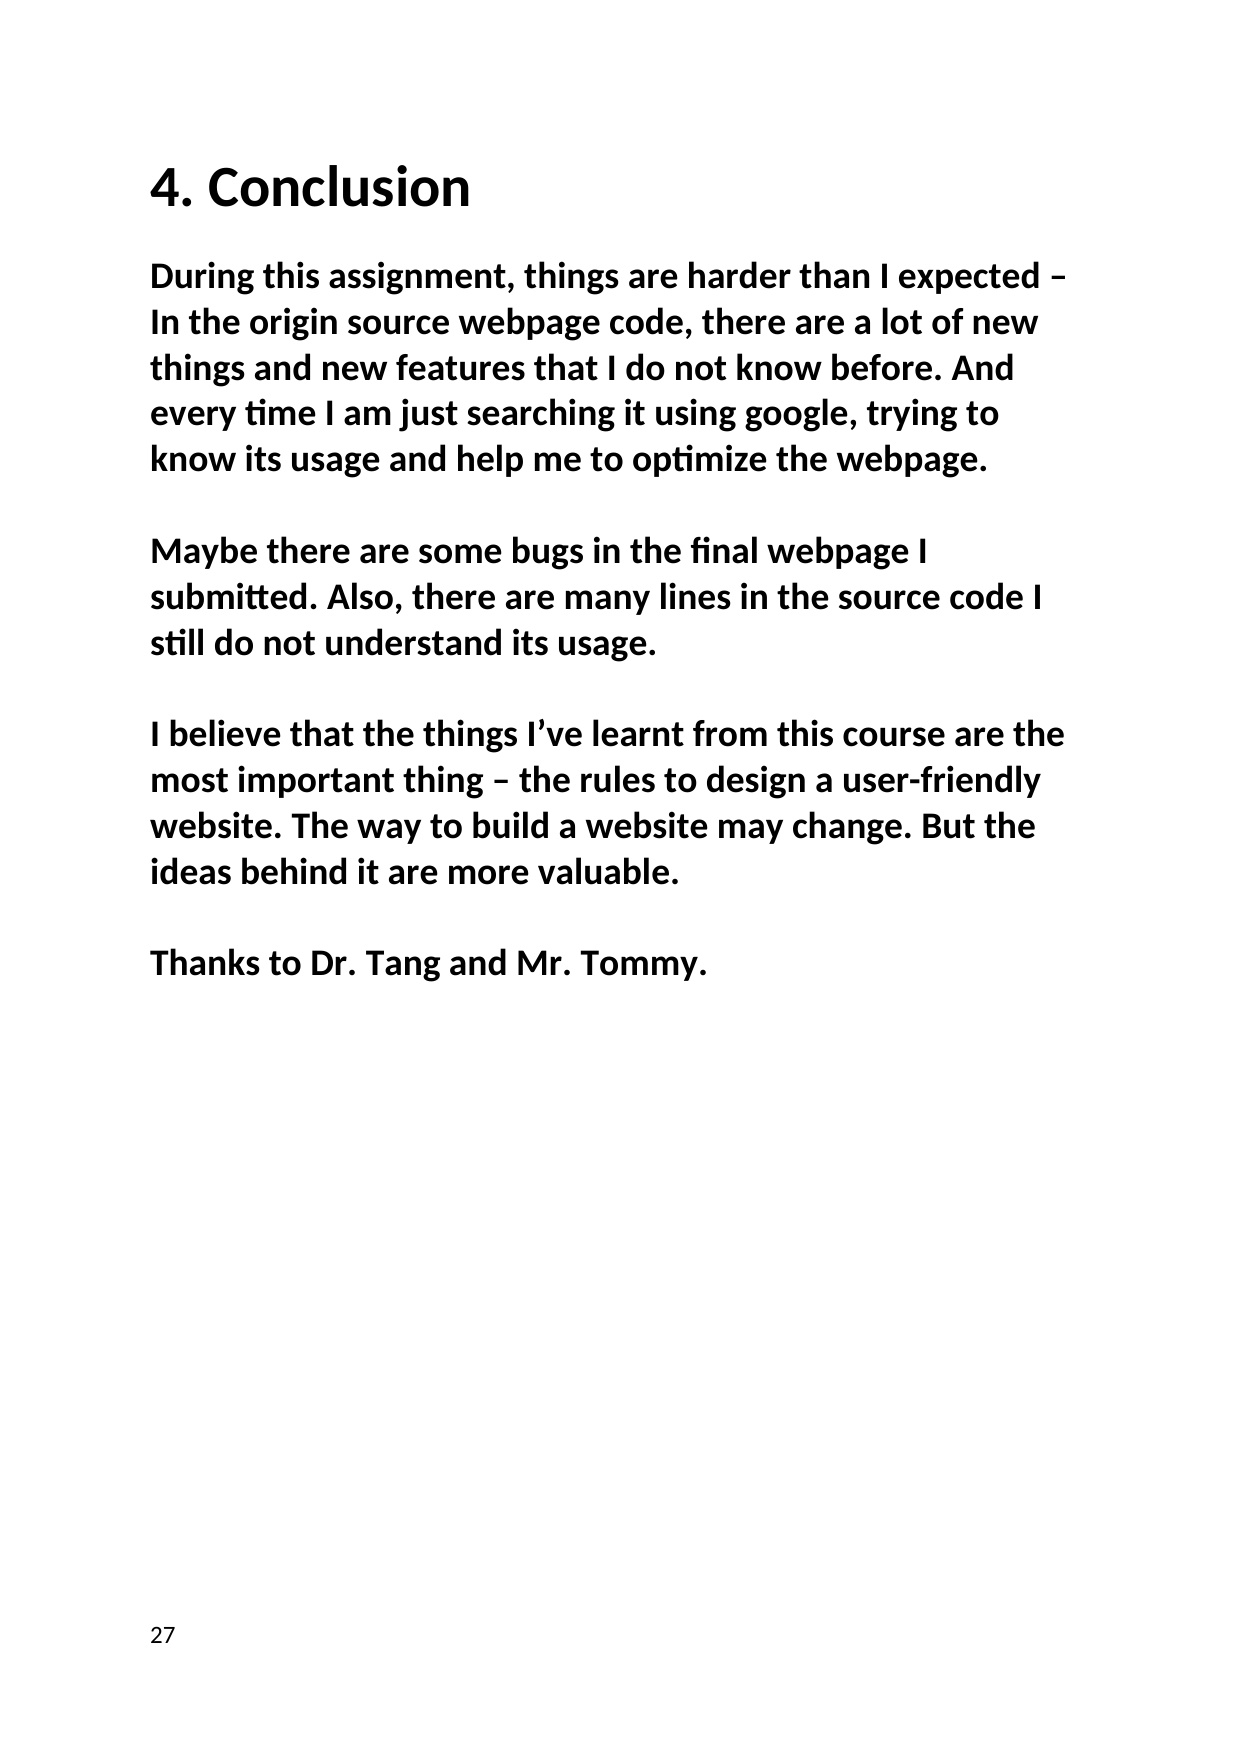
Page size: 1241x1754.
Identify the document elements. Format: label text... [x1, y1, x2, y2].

text During this assignment, things are harder than I expected – In the origin source webpage code, there are a lot of new things and new features that I do not know before. And every time I am just searching it using google, trying to know its usage and help me to optimize the webpage. [150, 252, 1090, 481]
text I believe that the things I’ve learnt from this course are the most important thing – the rules to design a user-friendly website. The way to build a website may change. But the ideas behind it are more valuable. [150, 710, 1090, 893]
text 4. Conclusion [150, 150, 1090, 252]
text Thanks to Dr. Tang and Mr. Tommy. [150, 939, 1090, 985]
text Maybe there are some bugs in the final webpage I submitted. Also, there are many lines in the source code I still do not understand its usage. [150, 527, 1090, 664]
